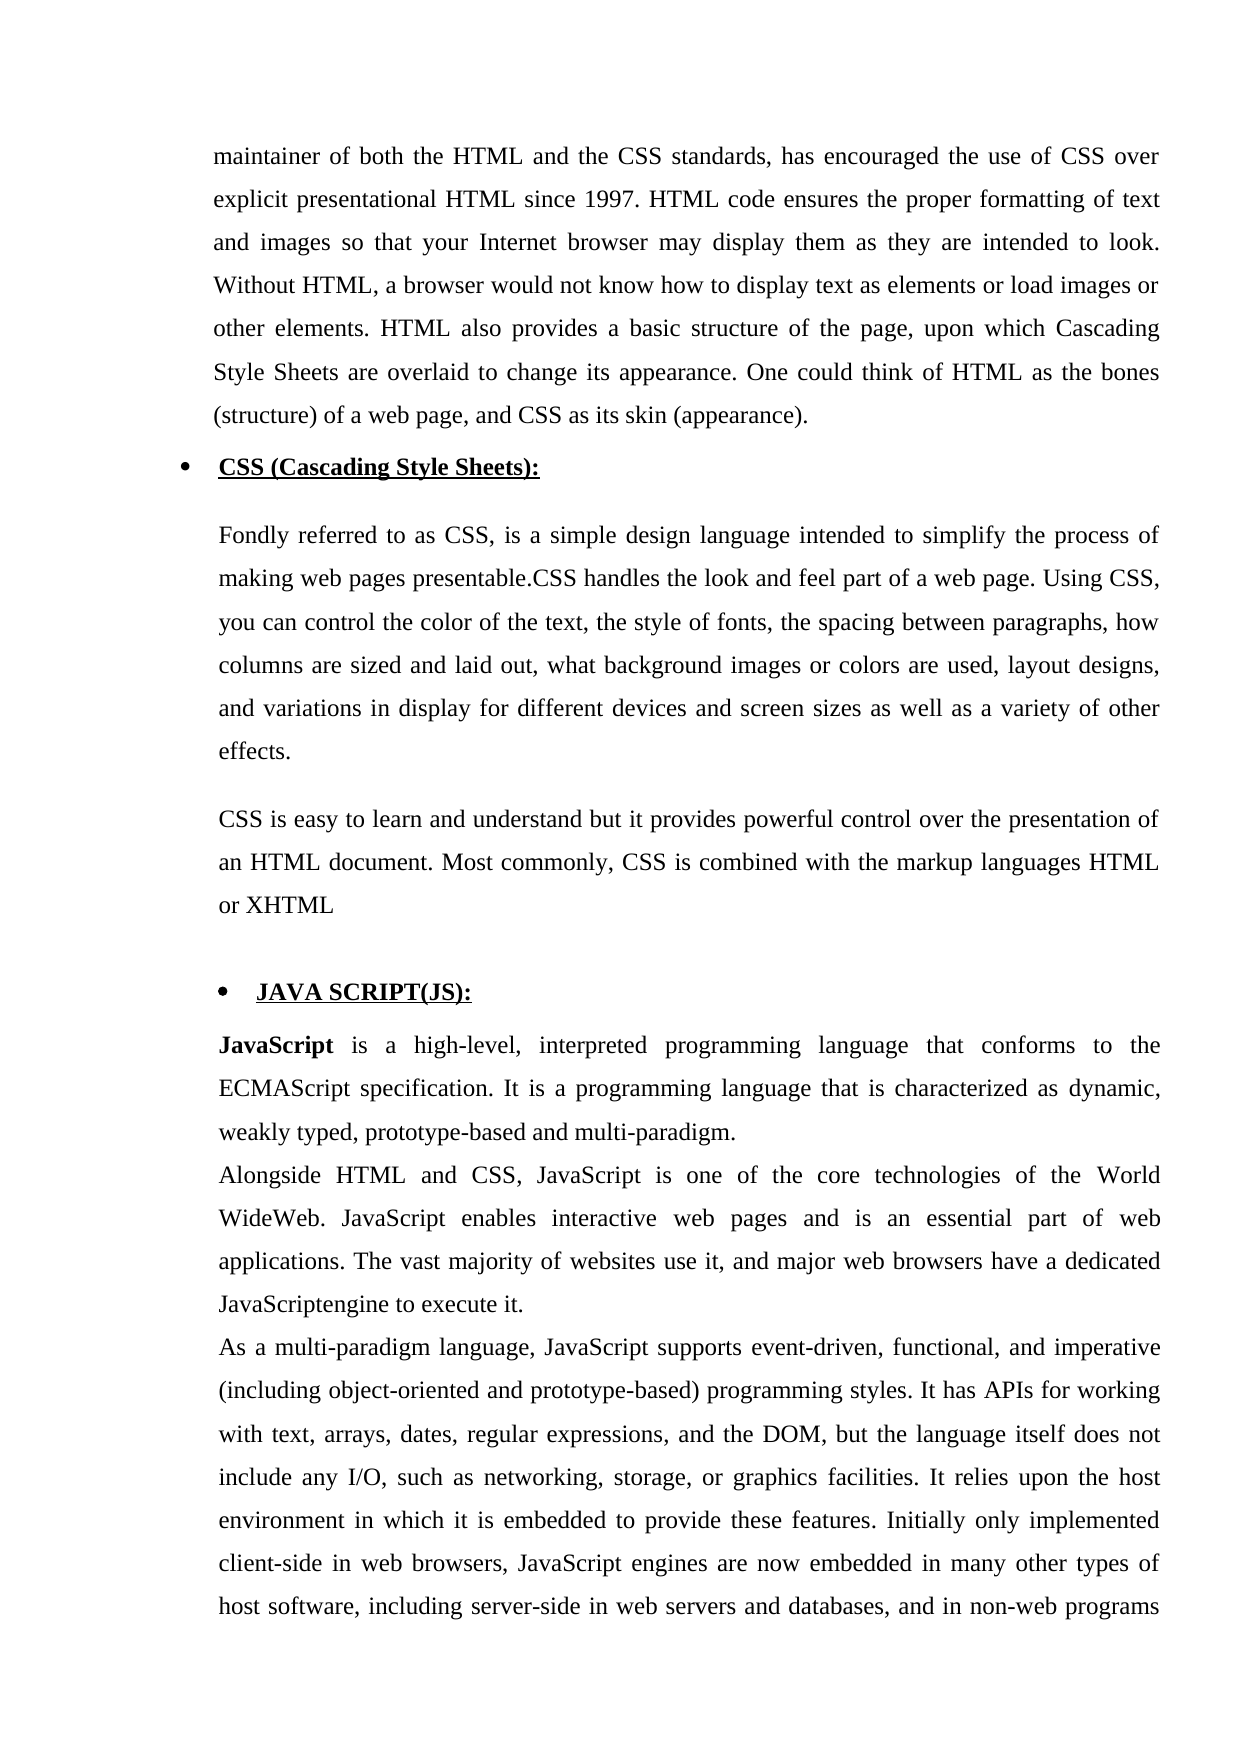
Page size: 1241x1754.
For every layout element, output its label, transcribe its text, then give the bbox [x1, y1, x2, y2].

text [218, 1332, 1161, 1620]
list JAVA SCRIPT(JS): [218, 977, 1161, 1005]
text Alongside HTML and CSS, JavaScript is one of the core technologies of the World WideWeb. JavaScript enables interactive web pages and is an essential part of web applications. The vast majority of websites use it, and major web browsers have a dedicated JavaScriptengine to execute it. [218, 1160, 1161, 1318]
text CSS is easy to learn and understand but it provides powerful control over the presentation of an HTML document. Most commonly, CSS is combined with the markup languages HTML or XHTML [218, 804, 1161, 919]
list CSS (Cascading Style Sheets): [181, 452, 1161, 481]
text JavaScript is a high-level, interpreted programming language that conforms to the ECMAScript specification. It is a programming language that is characterized as dynamic, weakly typed, prototype-based and multi-paradigm. [218, 1030, 1161, 1145]
list Fondly referred to as CSS, is a simple design language intended to simplify the process of making web pages presentable.CSS handles the look and feel part of a web page. Using CSS, you can control the color of the text, the style of fonts, the spacing between paragraphs, how columns are sized and laid out, what background images or colors are used, layout designs, and variations in display for different devices and screen sizes as well as a variety of other effects. [218, 520, 1161, 765]
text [213, 141, 1161, 428]
